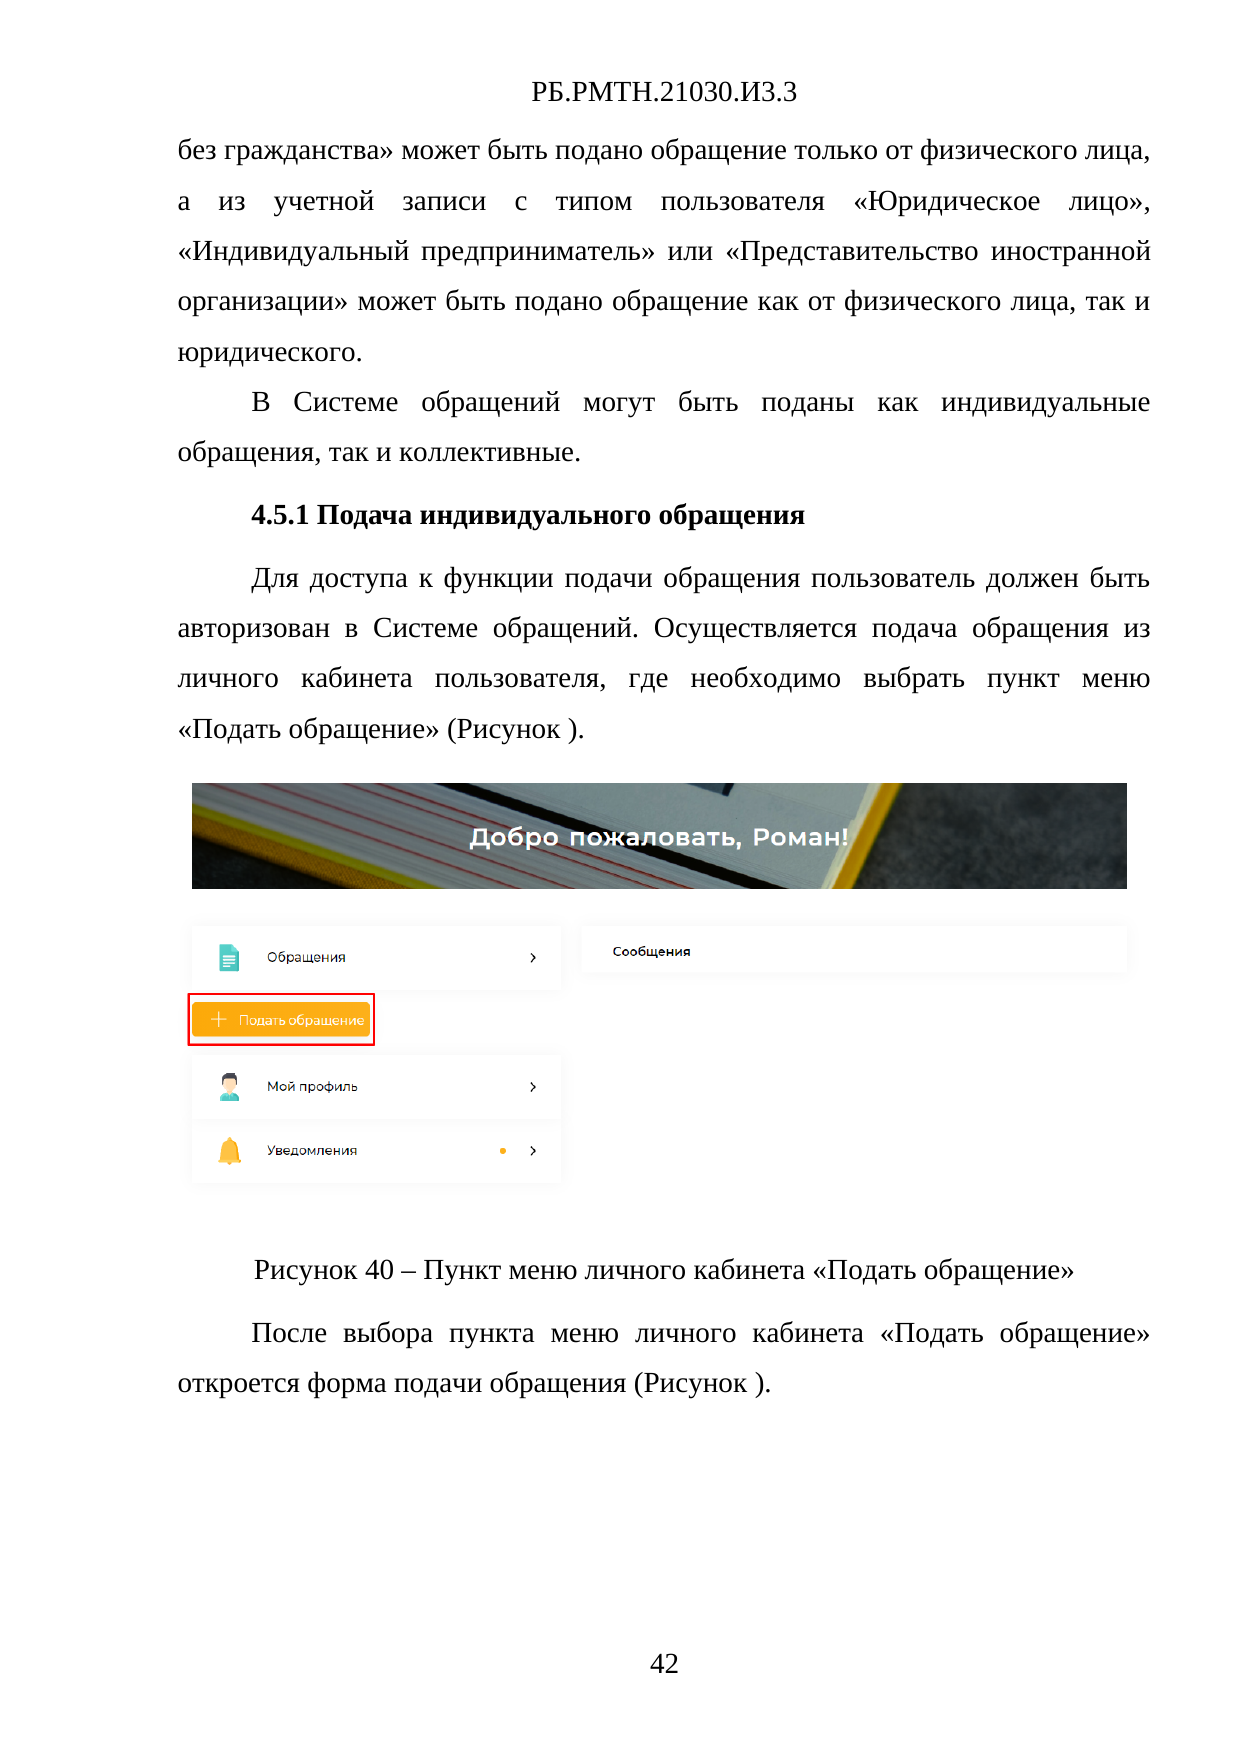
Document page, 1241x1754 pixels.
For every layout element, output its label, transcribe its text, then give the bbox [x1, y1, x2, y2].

subtitle Подача индивидуального обращения [177, 497, 1152, 531]
text После выбора пункта меню личного кабинета «Подать обращение» откроется форма подачи обращения (Рисунок 41). [177, 1315, 1152, 1398]
text Для доступа к функции подачи обращения пользователь должен быть авторизован в Системе обращений. Осуществляется подача обращения из личного кабинета пользователя, где необходимо выбрать пункт меню «Подать обращение» (Рисунок 40). [177, 560, 1152, 744]
picture [177, 761, 1152, 1223]
text В Системе обращений могут быть поданы как индивидуальные обращения, так и коллективные. [177, 384, 1152, 468]
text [177, 132, 1152, 367]
text Рисунок 40 – Пункт меню личного кабинета «Подать обращение» [177, 1252, 1152, 1285]
